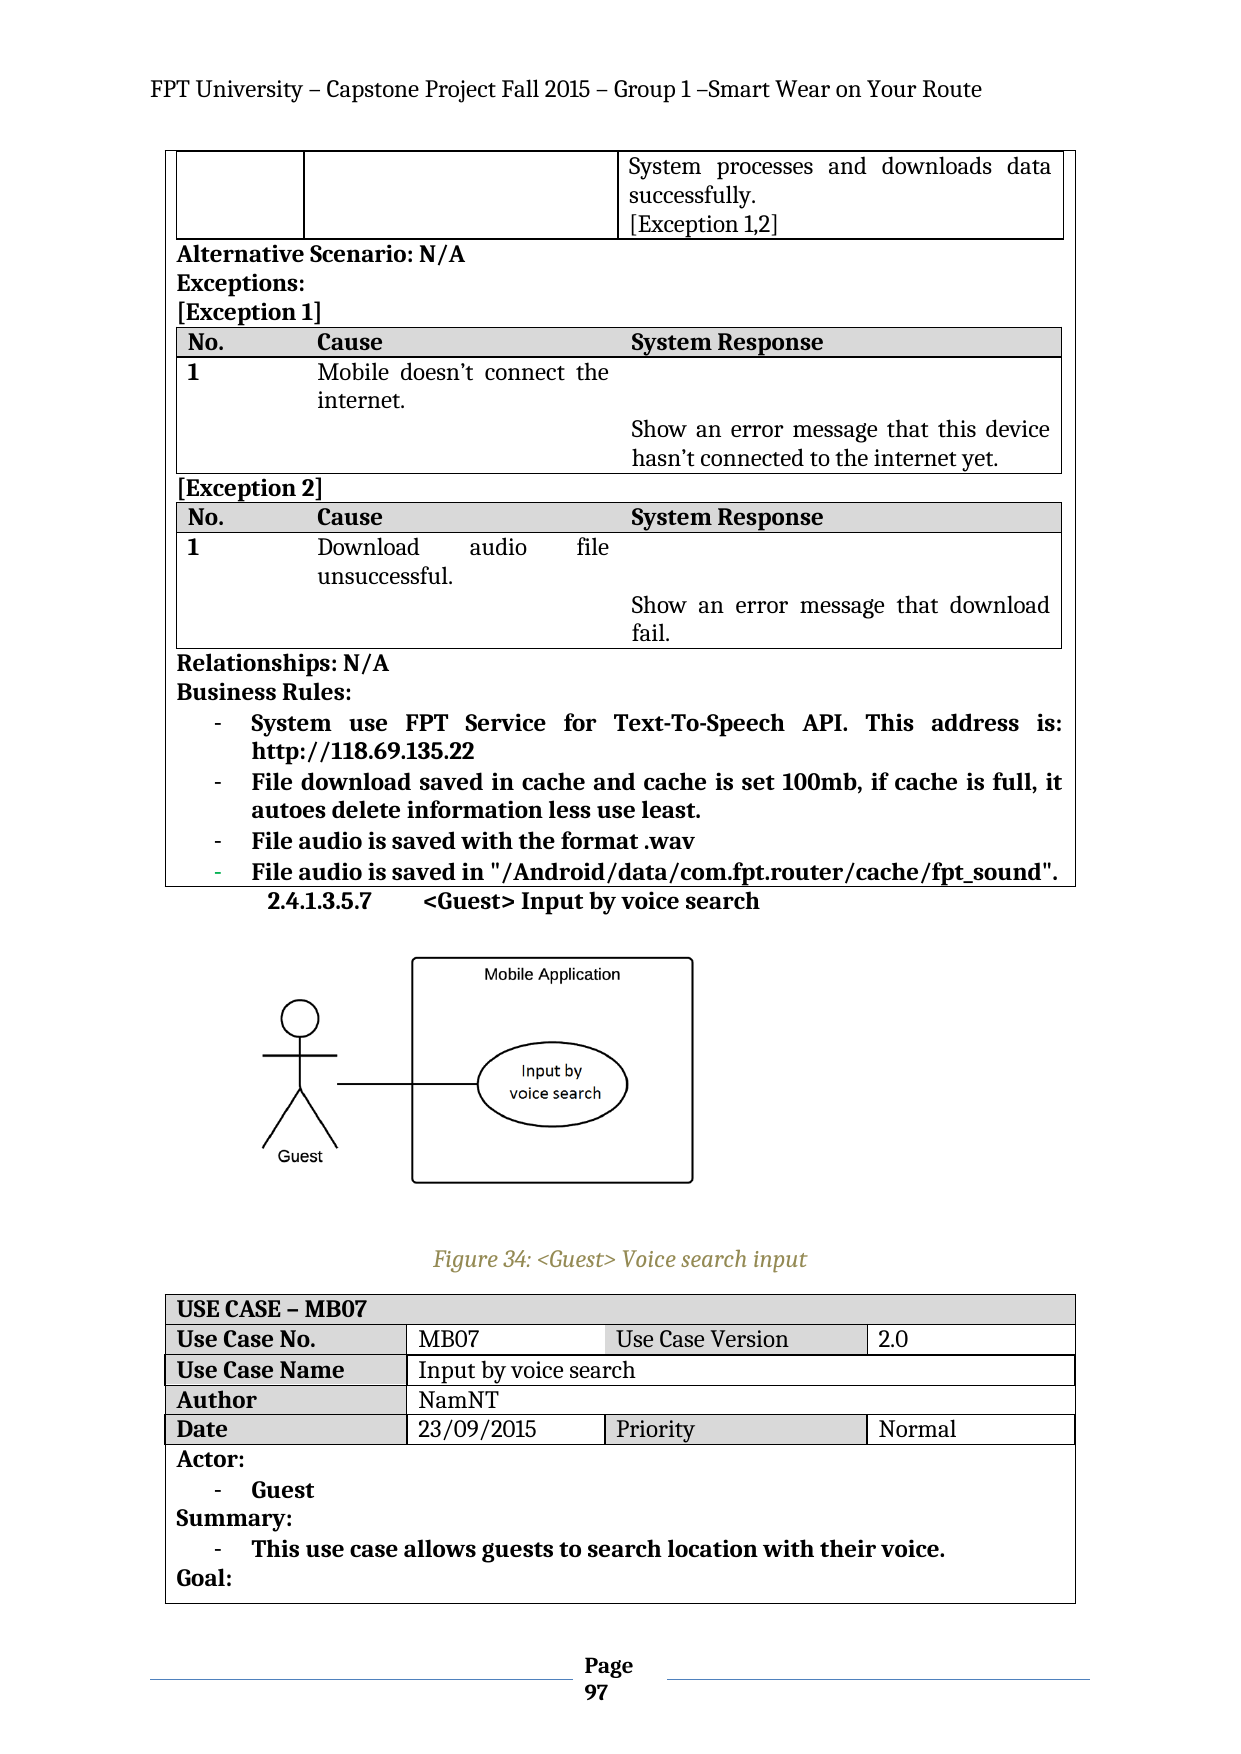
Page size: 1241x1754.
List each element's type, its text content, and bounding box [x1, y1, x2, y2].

table_cell Use Case Version [605, 1325, 867, 1354]
table_cell Normal [868, 1415, 1074, 1444]
table_cell Input by voice search [408, 1356, 1074, 1384]
table_cell MB07 [407, 1325, 604, 1354]
table_cell Author [166, 1386, 406, 1414]
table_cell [166, 1445, 1075, 1603]
table_cell NamNT [407, 1386, 1075, 1414]
table_cell 2.0 [868, 1325, 1075, 1354]
table_cell Use Case No. [166, 1325, 406, 1354]
table_header USE CASE – MB07 [166, 1295, 1075, 1324]
picture [150, 920, 730, 1220]
table_cell Use Case Name [166, 1355, 406, 1384]
subtitle <Guest> Input by voice search [267, 887, 1090, 916]
table_cell Date [166, 1415, 406, 1444]
table_cell Priority [606, 1415, 866, 1444]
table_cell 23/09/2015 [408, 1415, 604, 1444]
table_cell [166, 151, 1075, 886]
